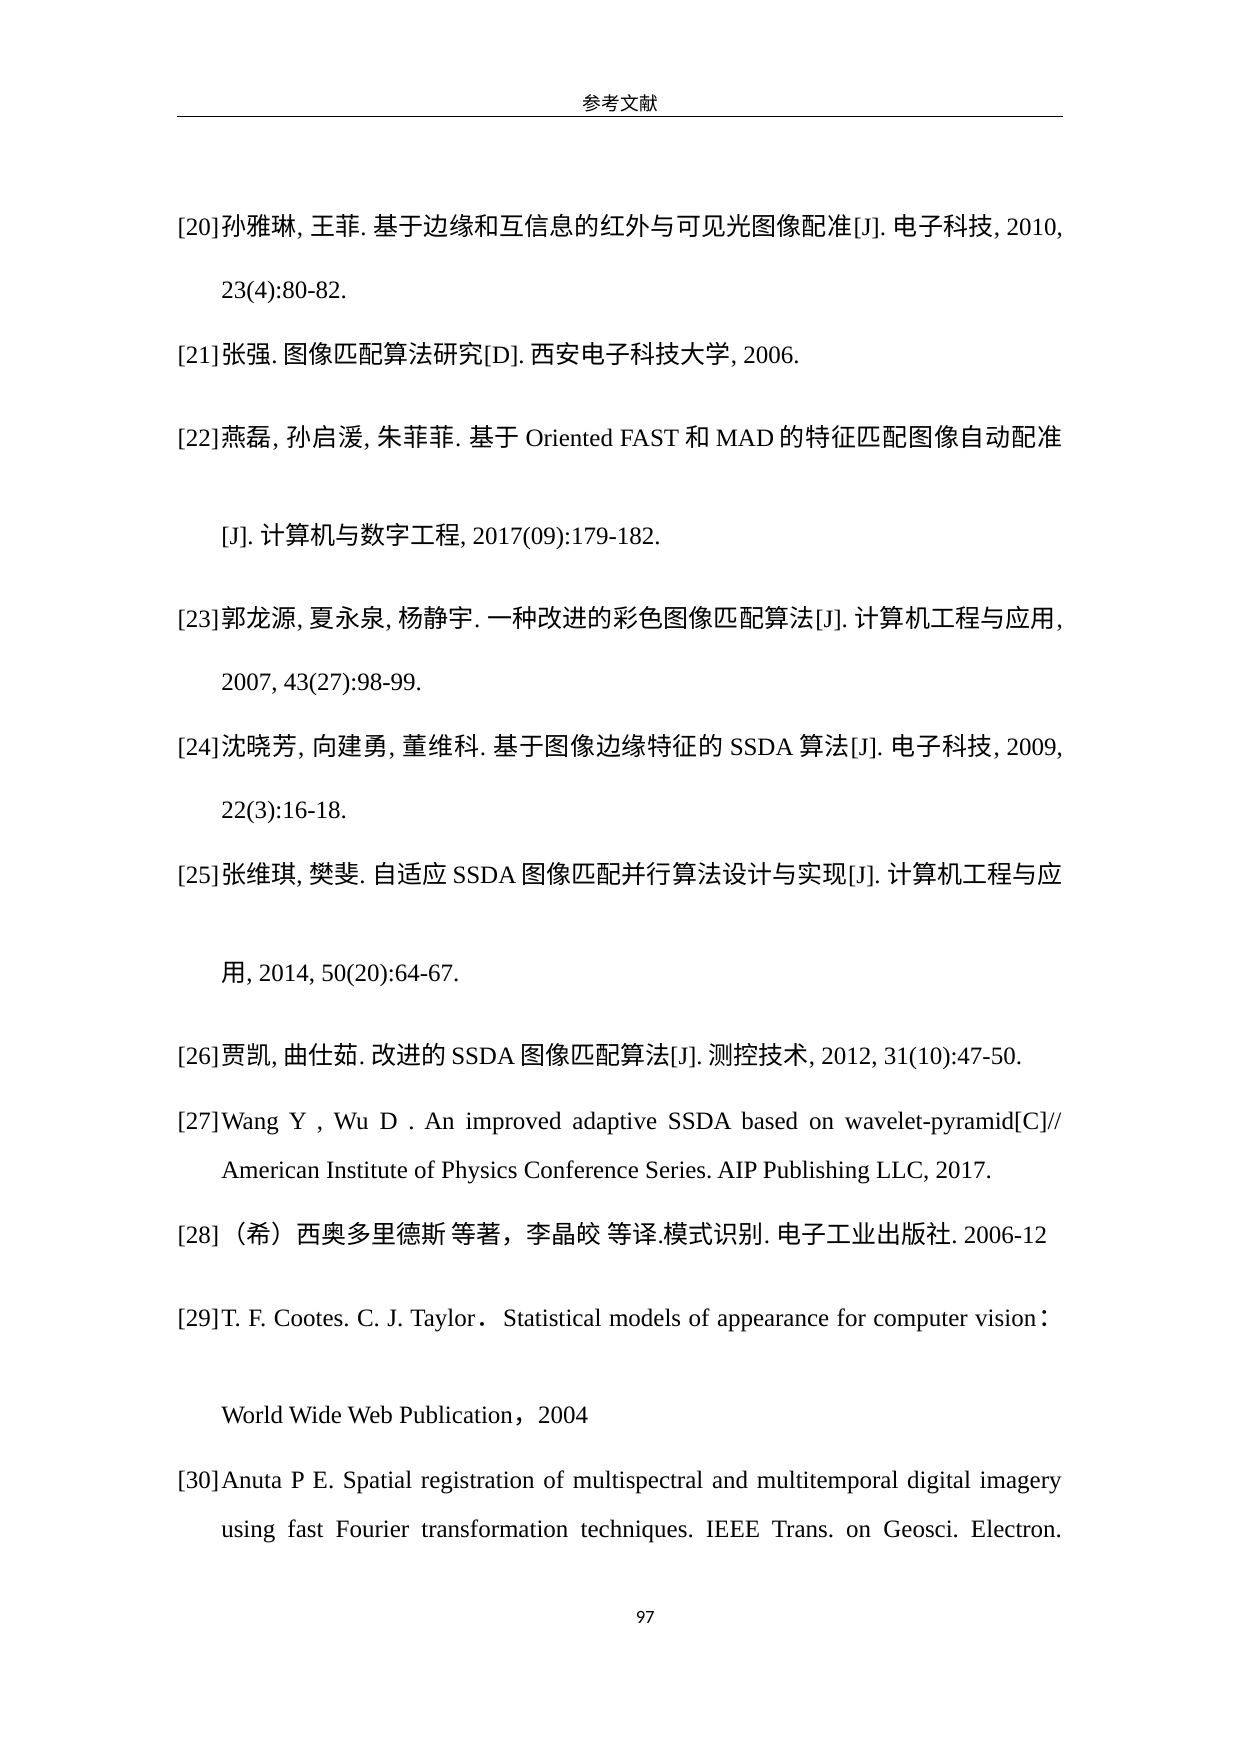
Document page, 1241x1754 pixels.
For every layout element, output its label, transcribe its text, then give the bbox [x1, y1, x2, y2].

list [177, 1463, 1063, 1545]
list 郭龙源, 夏永泉, 杨静宇. 一种改进的彩色图像匹配算法[J]. 计算机工程与应用, 2007, 43(27):98-99. [177, 584, 1063, 698]
list 张维琪, 樊斐. 自适应SSDA图像匹配并行算法设计与实现[J]. 计算机工程与应用, 2014, 50(20):64-67. [177, 840, 1063, 1003]
list 燕磊, 孙启湲, 朱菲菲. 基于Oriented FAST和MAD的特征匹配图像自动配准[J]. 计算机与数字工程, 2017(09):179-182. [177, 403, 1063, 566]
list 沈晓芳, 向建勇, 董维科. 基于图像边缘特征的SSDA算法[J]. 电子科技, 2009, 22(3):16-18. [177, 712, 1063, 826]
list 孙雅琳, 王菲. 基于边缘和互信息的红外与可见光图像配准[J]. 电子科技, 2010, 23(4):80-82. [177, 192, 1063, 306]
list 贾凯, 曲仕茹. 改进的SSDA图像匹配算法[J]. 测控技术, 2012, 31(10):47-50. [177, 1021, 1063, 1086]
list 张强. 图像匹配算法研究[D]. 西安电子科技大学, 2006. [177, 320, 1063, 385]
list （希）西奥多里德斯 等著，李晶皎 等译.模式识别. 电子工业出版社. 2006-12 [177, 1200, 1063, 1265]
list T. F. Cootes. C. J. Taylor．Statistical models of appearance for computer vision：World Wide Web Publication，2004 [177, 1283, 1063, 1445]
list Wang Y , Wu D . An improved adaptive SSDA based on wavelet-pyramid[C]// American Institute of Physics Conference Series. AIP Publishing LLC, 2017. [177, 1104, 1063, 1185]
